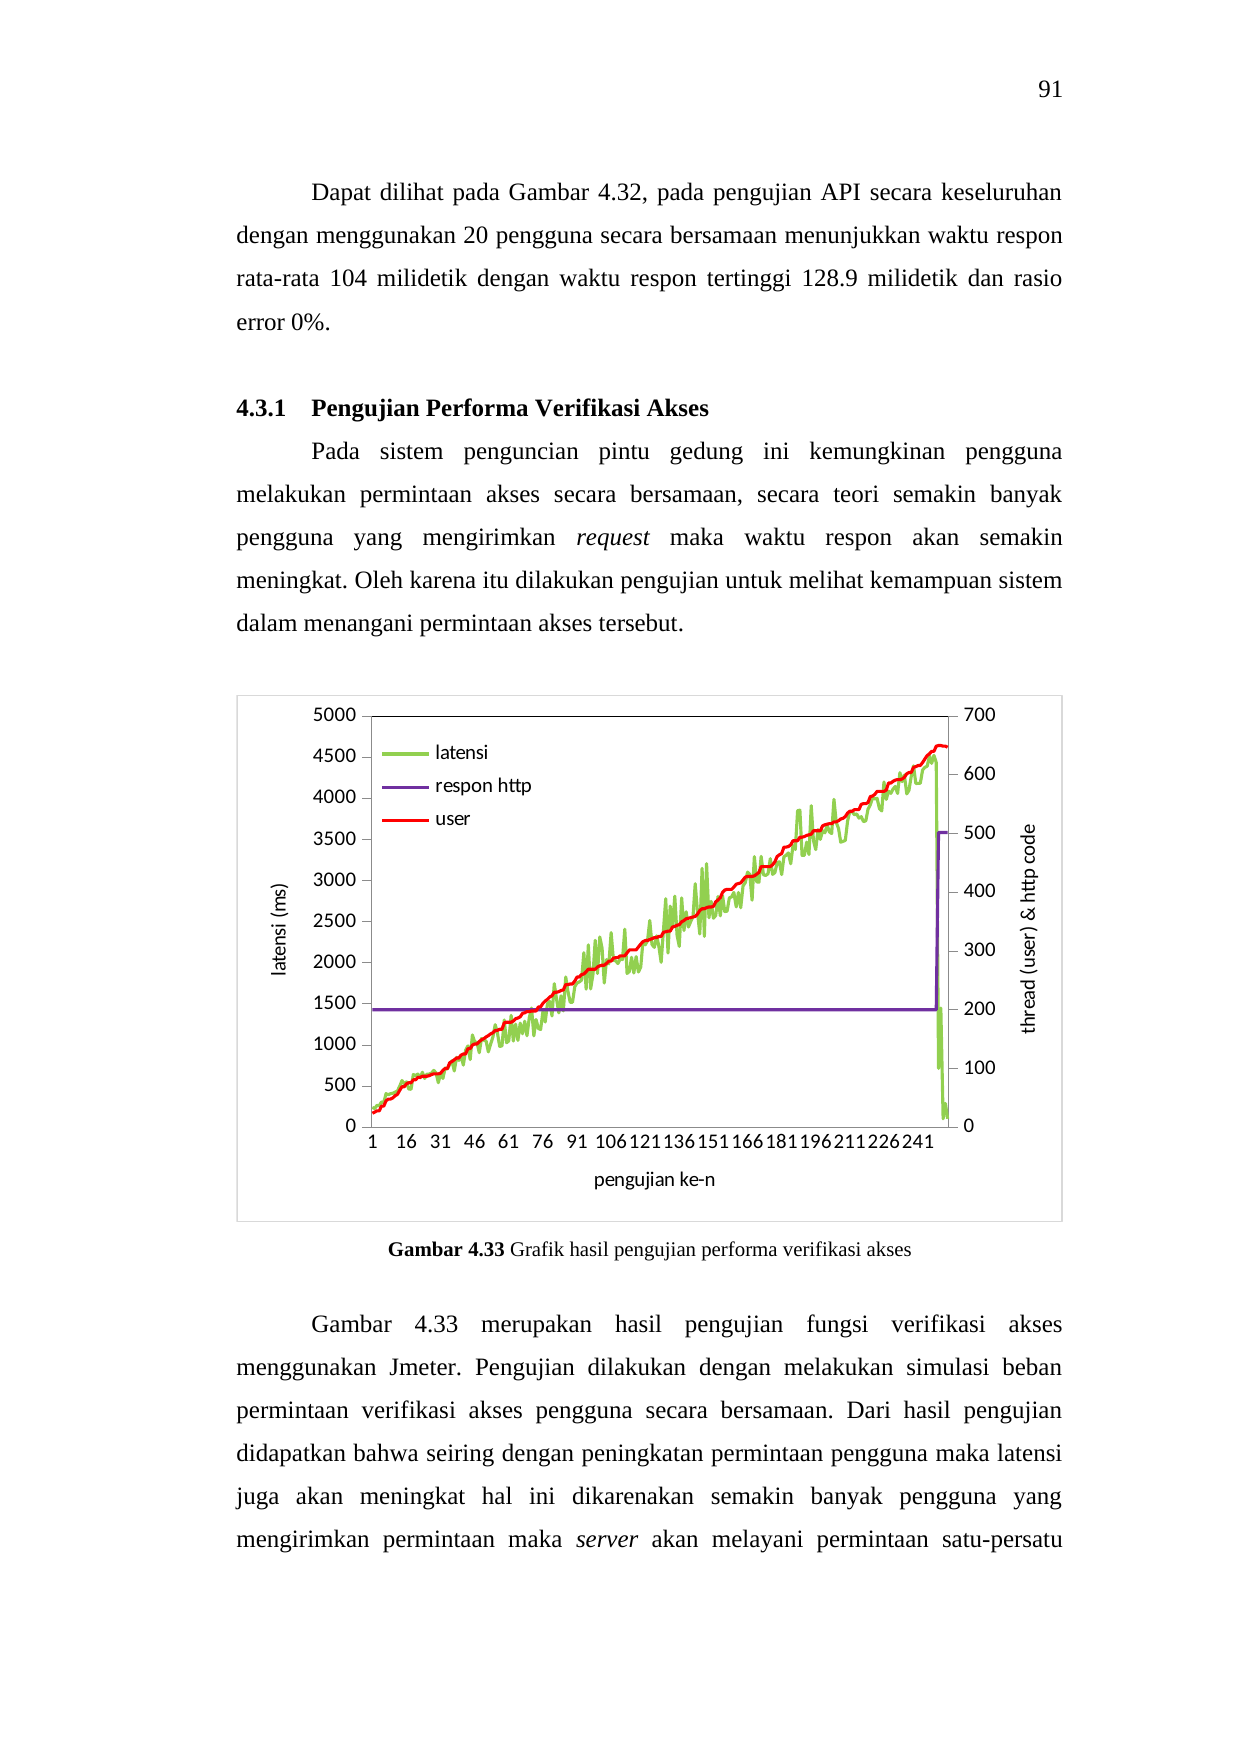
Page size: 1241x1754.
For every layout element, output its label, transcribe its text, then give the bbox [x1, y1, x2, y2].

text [236, 1309, 1063, 1553]
text Dapat dilihat pada Gambar 4.32, pada pengujian API secara keseluruhan dengan menggunakan 20 pengguna secara bersamaan menunjukkan waktu respon rata-rata 104 milidetik dengan waktu respon tertinggi 128.9 milidetik dan rasio error 0%. [236, 177, 1063, 335]
text Pengujian Performa Verifikasi Akses [236, 393, 1063, 422]
text Pada sistem penguncian pintu gedung ini kemungkinan pengguna melakukan permintaan akses secara bersamaan, secara teori semakin banyak pengguna yang mengirimkan request maka waktu respon akan semakin meningkat. Oleh karena itu dilakukan pengujian untuk melihat kemampuan sistem dalam menangani permintaan akses tersebut. [236, 436, 1063, 637]
text Gambar 4.33 Grafik hasil pengujian performa verifikasi akses [236, 1237, 1063, 1261]
